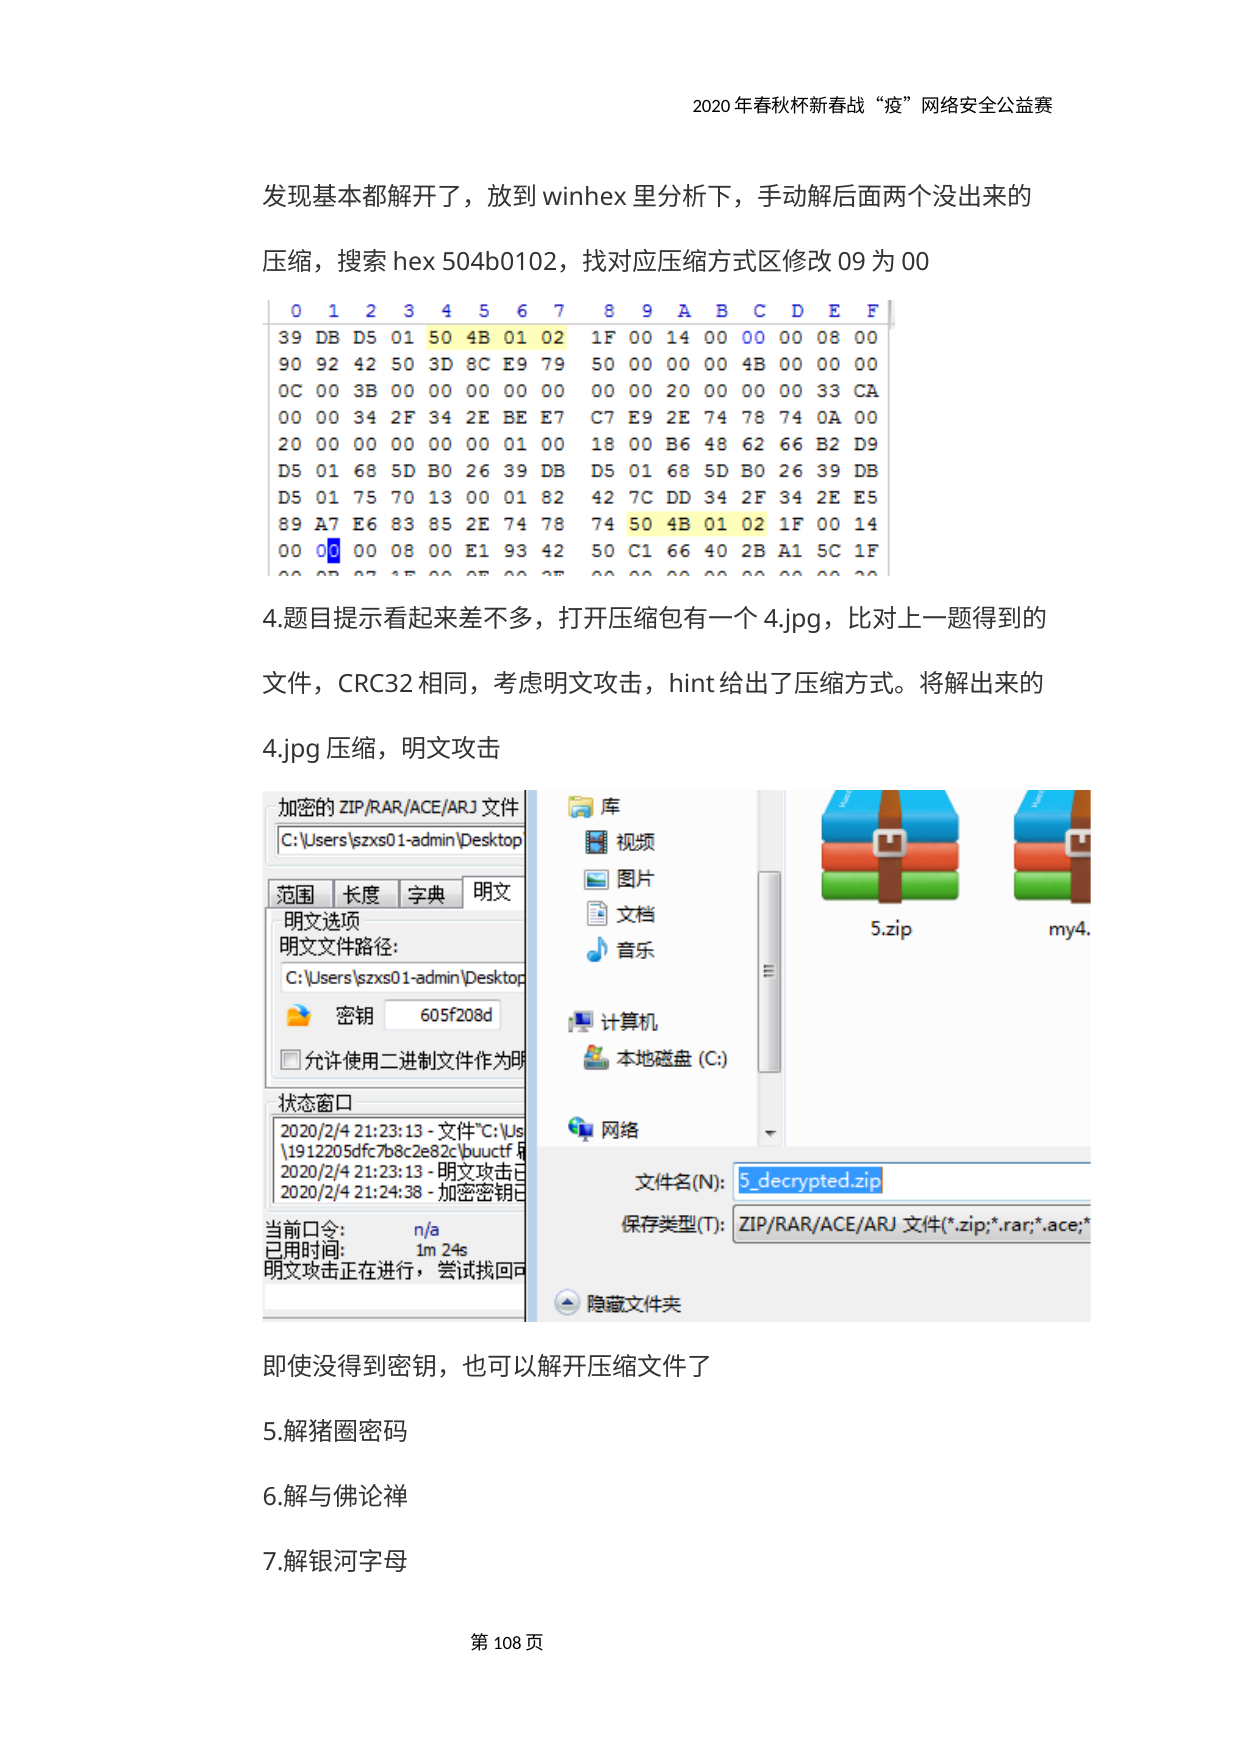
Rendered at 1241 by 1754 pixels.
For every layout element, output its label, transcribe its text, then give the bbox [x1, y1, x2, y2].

text 即使没得到密钥，也可以解开压缩文件了 [262, 1332, 1053, 1397]
text 5.解猪圈密码 [262, 1397, 1053, 1462]
text 4.题目提示看起来差不多，打开压缩包有一个4.jpg，比对上一题得到的文件，CRC32相同，考虑明文攻击，hint给出了压缩方式。将解出来的4.jpg压缩，明文攻击 [262, 584, 1053, 779]
picture [262, 790, 1091, 1322]
picture [262, 300, 896, 576]
text 6.解与佛论禅 [262, 1462, 1053, 1527]
text 7.解银河字母 [262, 1527, 1053, 1592]
text 发现基本都解开了，放到winhex里分析下，手动解后面两个没出来的压缩，搜索hex 504b0102，找对应压缩方式区修改09为00 [262, 162, 1053, 292]
